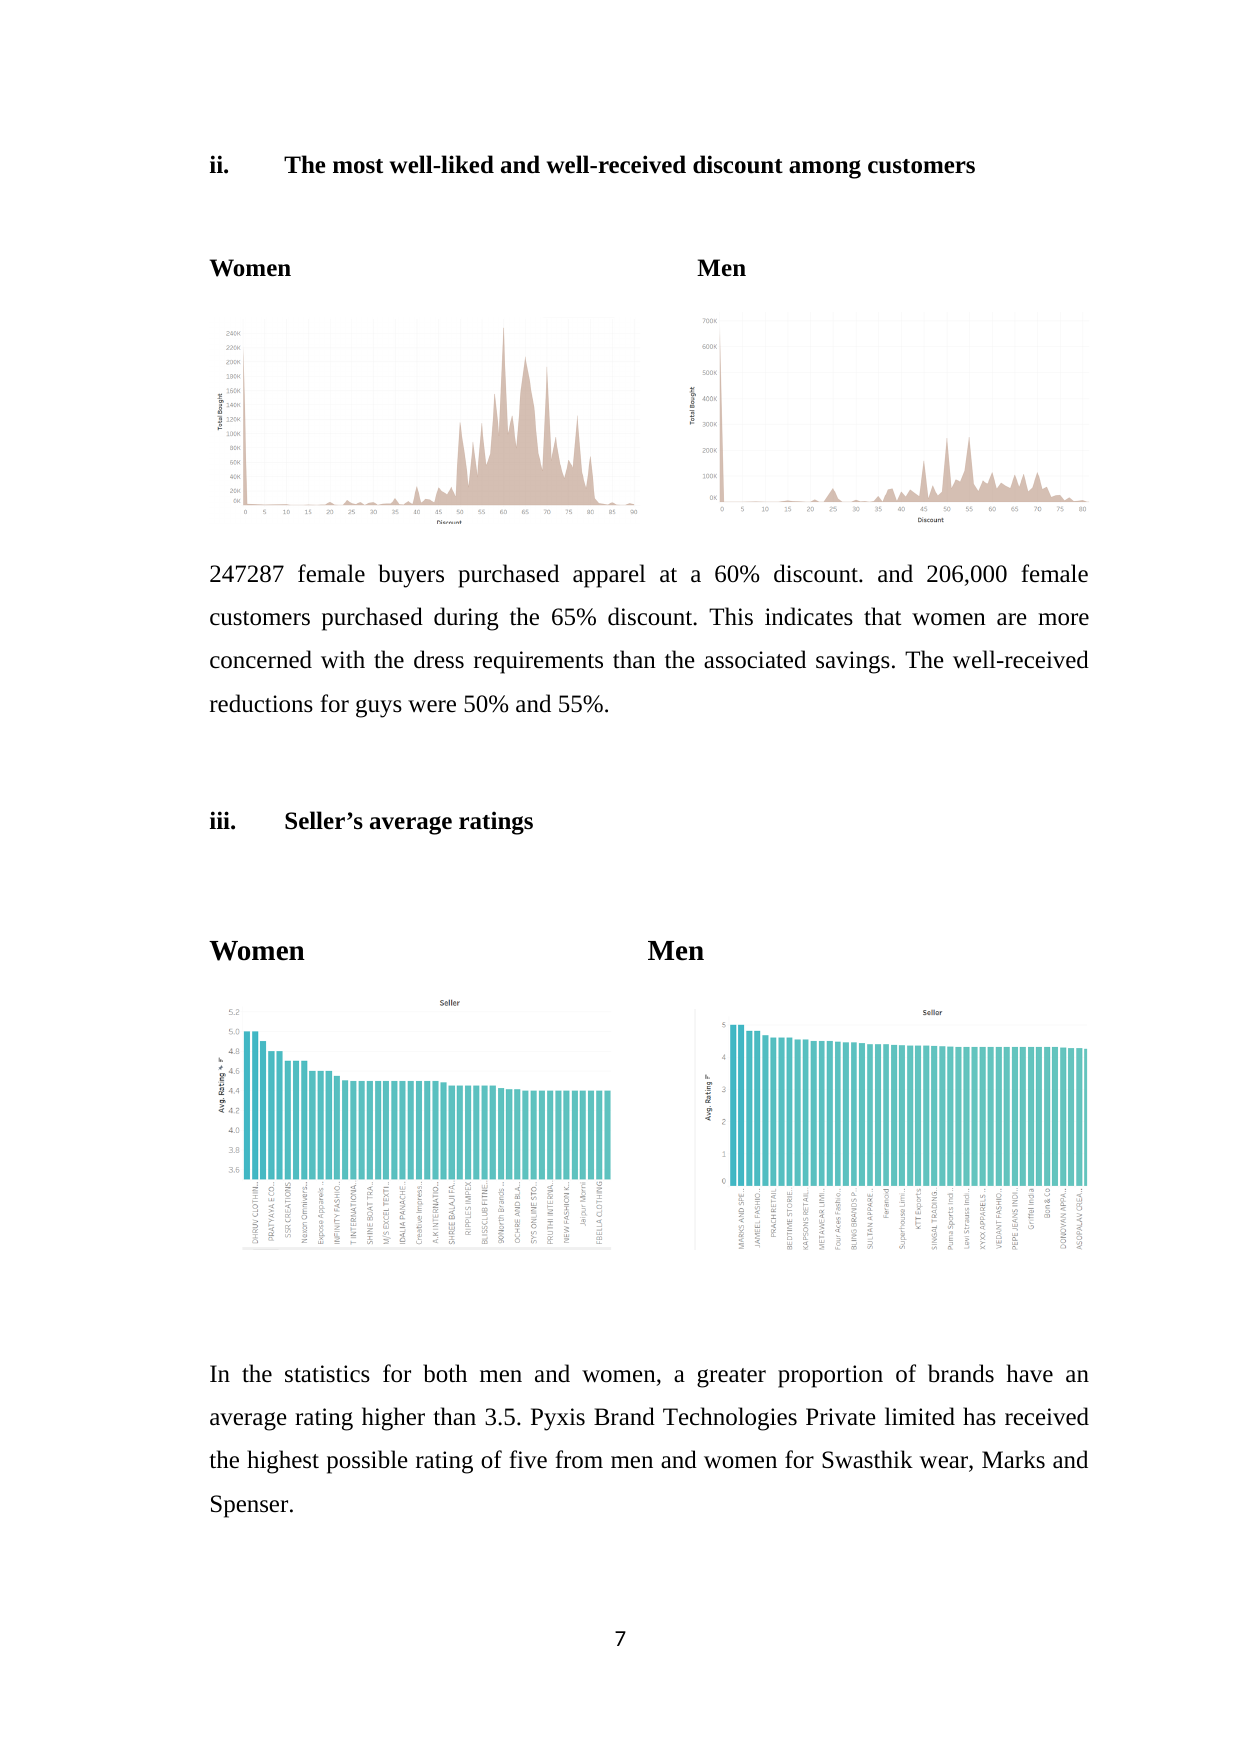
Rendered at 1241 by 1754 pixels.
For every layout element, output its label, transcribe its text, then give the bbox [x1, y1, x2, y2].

list The most well-liked and well-received discount among customers [209, 150, 1090, 179]
text Women Men [209, 933, 1090, 966]
text Women Men [209, 253, 1090, 282]
picture [694, 1009, 1088, 1250]
text 247287 female buyers purchased apparel at a 60% discount. and 206,000 female customers purchased during the 65% discount. This indicates that women are more concerned with the dress requirements than the associated savings. The well-received reductions for guys were 50% and 55%. [209, 559, 1090, 717]
text In the statistics for both men and women, a greater proportion of brands have an average rating higher than 3.5. Pyxis Brand Technologies Private limited has received the highest possible rating of five from men and women for Swasthik wear, Marks and Spenser. [209, 1359, 1090, 1517]
picture [209, 317, 641, 524]
picture [682, 312, 1090, 524]
list Seller’s average ratings [209, 806, 1090, 835]
picture [209, 999, 612, 1250]
